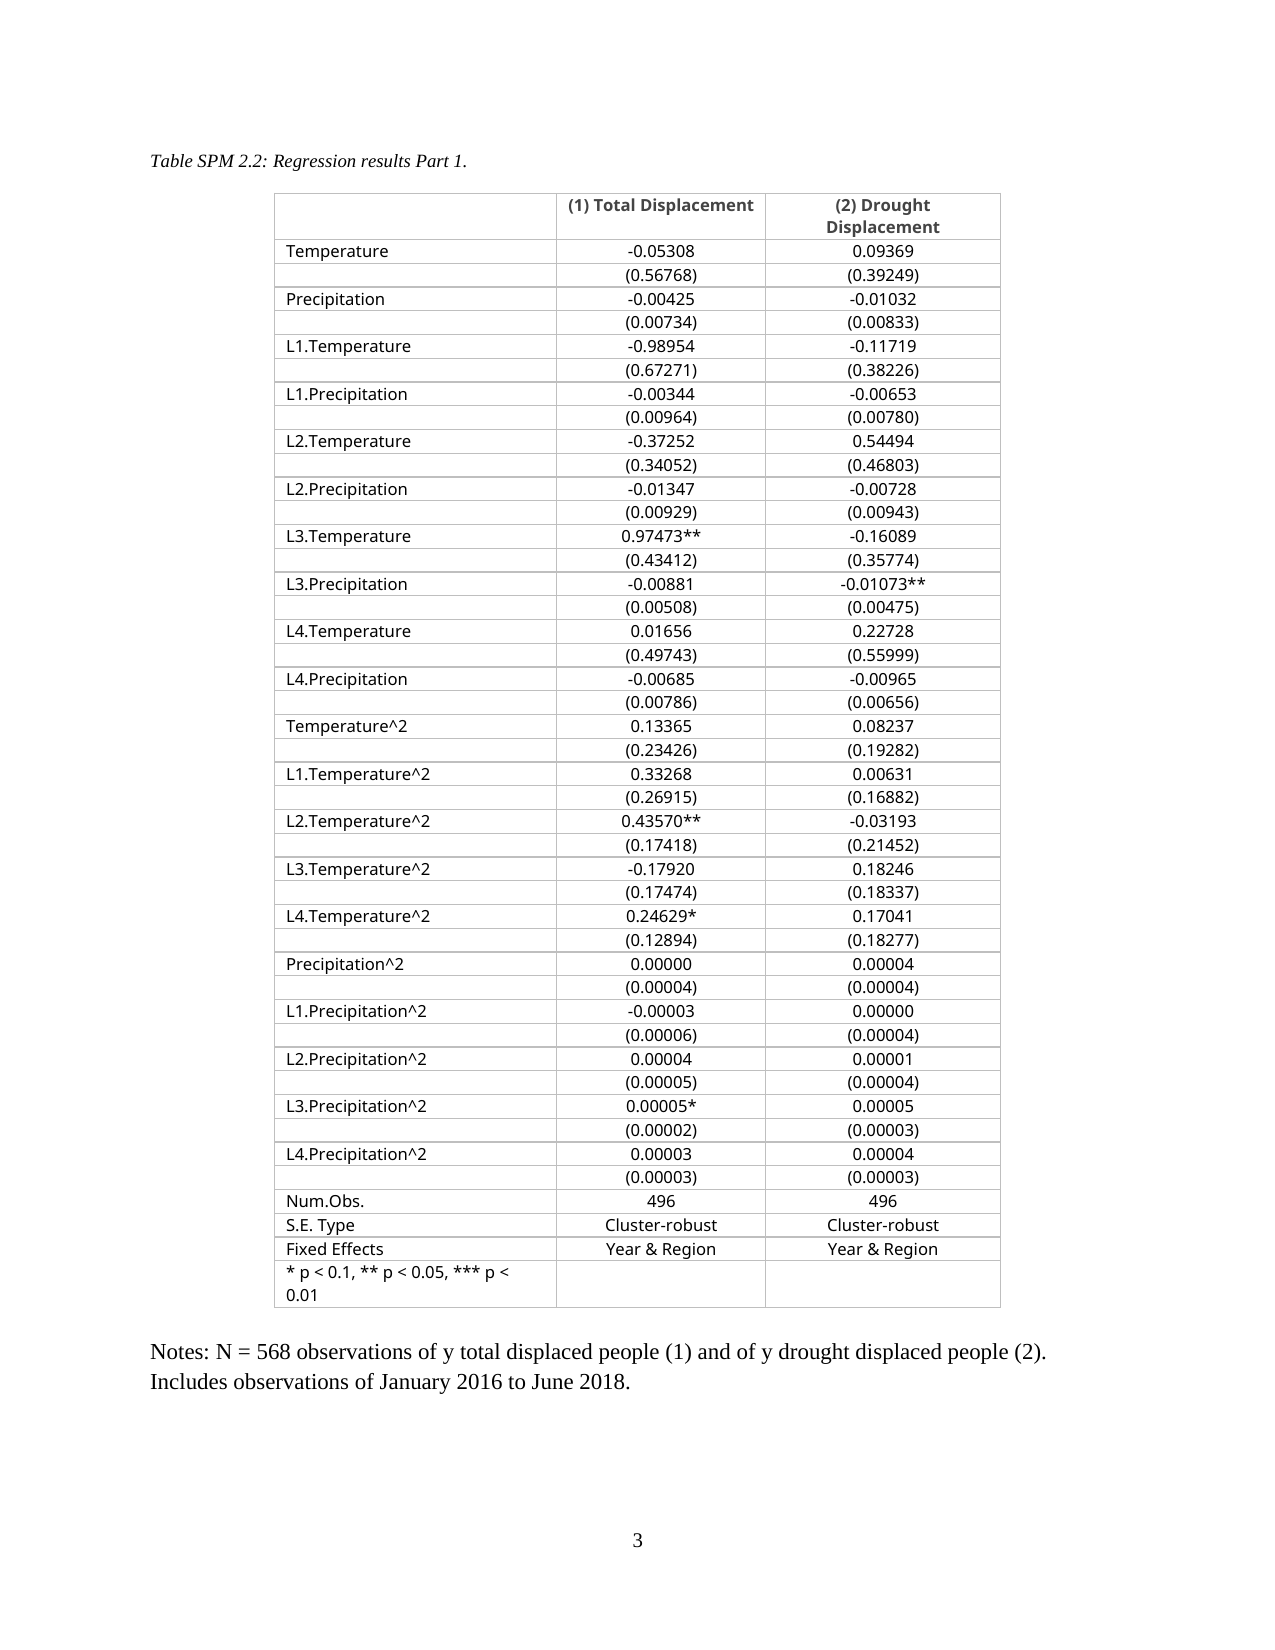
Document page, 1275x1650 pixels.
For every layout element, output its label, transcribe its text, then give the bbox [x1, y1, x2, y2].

table_cell 0.00004 [766, 1143, 1000, 1165]
table_cell [275, 929, 556, 951]
table_cell [275, 834, 556, 856]
table_cell L1.Precipitation^2 [275, 1000, 556, 1023]
table_cell 496 [766, 1190, 1000, 1213]
table_cell Cluster-robust [557, 1214, 765, 1236]
table_cell -0.00425 [557, 288, 765, 310]
table_cell 0.00005 [766, 1095, 1000, 1118]
table_cell (0.00929) [557, 501, 765, 524]
text Table SPM 2.2: Regression results Part 1. [150, 150, 1125, 172]
table_cell 0.13365 [557, 715, 765, 738]
table_cell [275, 1071, 556, 1094]
table_cell -0.00881 [557, 573, 765, 595]
table_cell [275, 264, 556, 286]
table_cell (0.43412) [557, 549, 765, 571]
table_cell L2.Precipitation [275, 478, 556, 500]
table_cell L2.Temperature [275, 430, 556, 453]
table_cell [275, 549, 556, 571]
table_cell 0.00000 [766, 1000, 1000, 1023]
table_cell Fixed Effects [275, 1238, 556, 1260]
table_cell 0.24629* [557, 905, 765, 928]
table_cell L1.Precipitation [275, 383, 556, 405]
table_cell [275, 881, 556, 904]
table_cell Num.Obs. [275, 1190, 556, 1213]
table_cell Precipitation^2 [275, 953, 556, 975]
table_header [275, 194, 556, 239]
table_cell -0.37252 [557, 430, 765, 453]
table_cell 0.00001 [766, 1048, 1000, 1070]
table_cell -0.16089 [766, 525, 1000, 548]
table_cell (0.00780) [766, 406, 1000, 429]
table_cell 0.33268 [557, 763, 765, 785]
table_cell (0.17418) [557, 834, 765, 856]
table_cell [275, 691, 556, 714]
table_cell (0.00508) [557, 596, 765, 619]
table_cell L3.Precipitation^2 [275, 1095, 556, 1118]
table_cell 0.18246 [766, 858, 1000, 880]
table_cell -0.01032 [766, 288, 1000, 310]
table_cell (0.19282) [766, 739, 1000, 761]
table_cell Temperature [275, 240, 556, 263]
table_cell [275, 454, 556, 476]
table_cell (0.00002) [557, 1119, 765, 1141]
table_cell (0.00004) [766, 976, 1000, 999]
table_cell (0.39249) [766, 264, 1000, 286]
table_cell (0.23426) [557, 739, 765, 761]
table_cell [275, 739, 556, 761]
table_cell S.E. Type [275, 1214, 556, 1236]
table_cell (0.38226) [766, 359, 1000, 381]
table_cell (0.00786) [557, 691, 765, 714]
table_cell [275, 644, 556, 666]
table_cell (0.16882) [766, 786, 1000, 809]
table_cell (0.17474) [557, 881, 765, 904]
table_cell L4.Temperature^2 [275, 905, 556, 928]
table_cell (0.00475) [766, 596, 1000, 619]
table_cell (0.00004) [557, 976, 765, 999]
table_cell [275, 406, 556, 429]
table_cell -0.00653 [766, 383, 1000, 405]
table_cell -0.01347 [557, 478, 765, 500]
table_cell (0.46803) [766, 454, 1000, 476]
table_cell Cluster-robust [766, 1214, 1000, 1236]
table_cell [275, 311, 556, 334]
table_cell (0.18337) [766, 881, 1000, 904]
table_cell [275, 501, 556, 524]
table_cell 0.00005* [557, 1095, 765, 1118]
table_cell (0.00004) [766, 1024, 1000, 1046]
table_cell L1.Temperature^2 [275, 763, 556, 785]
table_cell Temperature^2 [275, 715, 556, 738]
table_cell -0.00003 [557, 1000, 765, 1023]
table_cell L4.Temperature [275, 620, 556, 643]
table_header (2) Drought Displacement [766, 194, 1000, 239]
table_cell 0.09369 [766, 240, 1000, 263]
table_cell (0.56768) [557, 264, 765, 286]
table_cell -0.00344 [557, 383, 765, 405]
table_cell L3.Temperature^2 [275, 858, 556, 880]
table_cell Year & Region [557, 1238, 765, 1260]
table_cell (0.00656) [766, 691, 1000, 714]
table_cell Precipitation [275, 288, 556, 310]
table_cell 0.43570** [557, 810, 765, 833]
table_cell (0.00005) [557, 1071, 765, 1094]
table_cell 0.00004 [557, 1048, 765, 1070]
table_cell L4.Precipitation [275, 668, 556, 690]
table_cell -0.00728 [766, 478, 1000, 500]
table_cell -0.11719 [766, 335, 1000, 358]
table_cell 0.00004 [766, 953, 1000, 975]
table_cell -0.98954 [557, 335, 765, 358]
table_cell L1.Temperature [275, 335, 556, 358]
table_cell [275, 976, 556, 999]
table_cell L3.Precipitation [275, 573, 556, 595]
table_cell [275, 786, 556, 809]
table_cell L3.Temperature [275, 525, 556, 548]
table_cell 0.54494 [766, 430, 1000, 453]
table_cell (0.55999) [766, 644, 1000, 666]
table_cell L2.Precipitation^2 [275, 1048, 556, 1070]
table_cell (0.00003) [766, 1166, 1000, 1189]
table_cell 0.00000 [557, 953, 765, 975]
table_cell (0.00964) [557, 406, 765, 429]
table_cell (0.00943) [766, 501, 1000, 524]
table_cell 0.22728 [766, 620, 1000, 643]
table_cell (0.26915) [557, 786, 765, 809]
table_cell -0.17920 [557, 858, 765, 880]
table_cell [766, 1261, 1000, 1307]
table_cell [275, 359, 556, 381]
table_cell [275, 1166, 556, 1189]
table_cell Year & Region [766, 1238, 1000, 1260]
table_cell (0.35774) [766, 549, 1000, 571]
text Notes: N = 568 observations of y total displaced people (1) and of y drought displaced people (2). Includes observations of January 2016 to June 2018. [150, 1338, 1125, 1394]
table_cell (0.00734) [557, 311, 765, 334]
table_cell [275, 1119, 556, 1141]
table_cell [557, 1261, 765, 1307]
table_cell L2.Temperature^2 [275, 810, 556, 833]
table_cell 0.08237 [766, 715, 1000, 738]
table_cell 0.00631 [766, 763, 1000, 785]
table_cell (0.00006) [557, 1024, 765, 1046]
table_cell * p < 0.1, ** p < 0.05, *** p < 0.01 [275, 1261, 556, 1307]
table_cell (0.18277) [766, 929, 1000, 951]
table_cell 0.00003 [557, 1143, 765, 1165]
table_cell -0.01073** [766, 573, 1000, 595]
table_cell 0.01656 [557, 620, 765, 643]
table_cell (0.21452) [766, 834, 1000, 856]
table_cell (0.67271) [557, 359, 765, 381]
table_cell -0.00685 [557, 668, 765, 690]
table_cell -0.00965 [766, 668, 1000, 690]
table_cell [275, 1024, 556, 1046]
table_cell 0.17041 [766, 905, 1000, 928]
table_cell [275, 596, 556, 619]
table_cell L4.Precipitation^2 [275, 1143, 556, 1165]
table_cell (0.00833) [766, 311, 1000, 334]
table_cell (0.34052) [557, 454, 765, 476]
table_cell (0.00003) [766, 1119, 1000, 1141]
table_cell (0.00004) [766, 1071, 1000, 1094]
table_cell 0.97473** [557, 525, 765, 548]
table_header (1) Total Displacement [557, 194, 765, 239]
table_cell -0.03193 [766, 810, 1000, 833]
table_cell -0.05308 [557, 240, 765, 263]
table_cell (0.12894) [557, 929, 765, 951]
table_cell (0.49743) [557, 644, 765, 666]
table_cell (0.00003) [557, 1166, 765, 1189]
table_cell 496 [557, 1190, 765, 1213]
